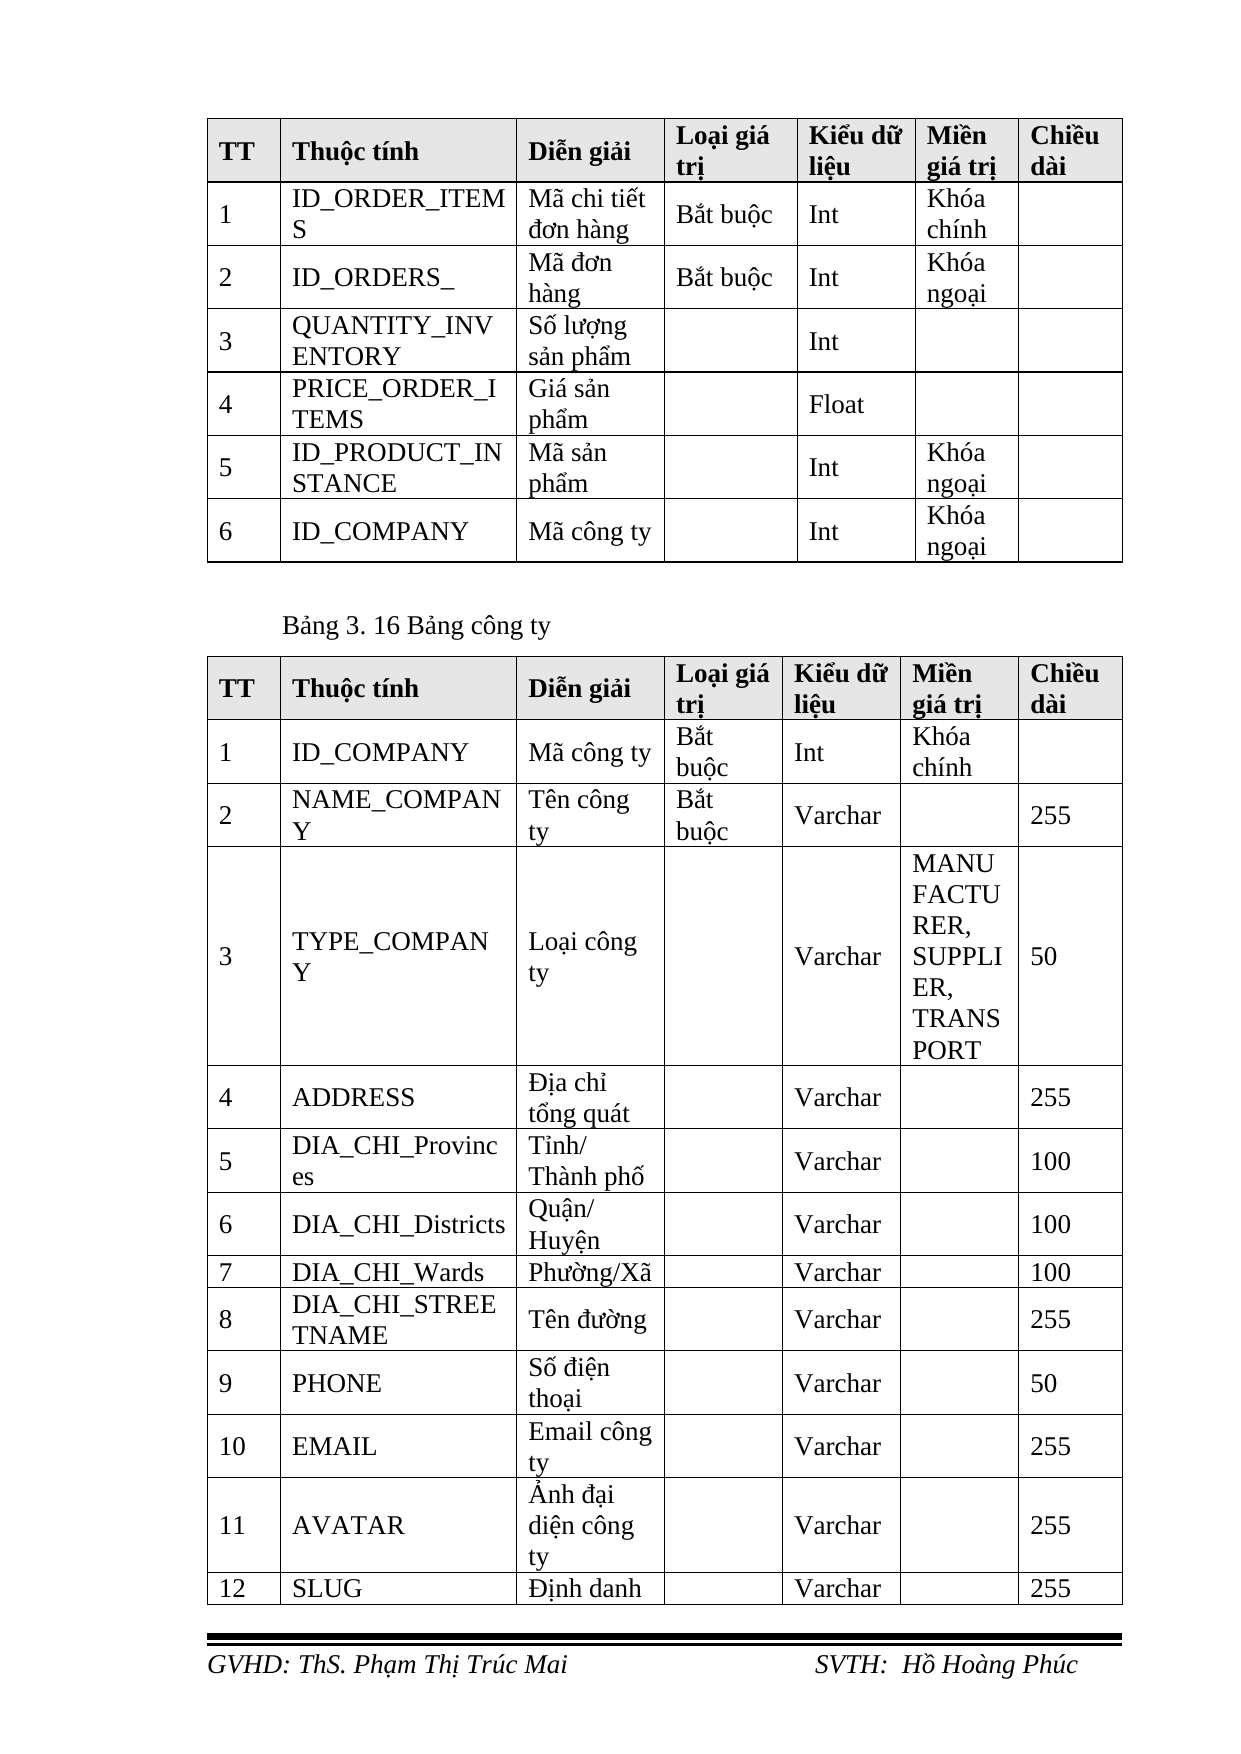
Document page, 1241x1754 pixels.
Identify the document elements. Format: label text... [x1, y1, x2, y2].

table_header Kiểu dữ liệu [783, 657, 900, 719]
table_cell 12 [208, 1573, 280, 1604]
table_cell Bắt buộc [665, 183, 797, 245]
table_header Diễn giải [517, 119, 664, 181]
table_cell [665, 1129, 782, 1192]
table_cell 4 [208, 373, 280, 435]
table_header TT [208, 657, 280, 719]
table_cell ID_ORDERS_ [281, 246, 516, 308]
table_cell [1019, 720, 1122, 782]
table_cell MANUFACTURER, SUPPLIER, TRANSPORT [901, 847, 1018, 1065]
table_cell Float [798, 373, 915, 435]
table_cell TYPE_COMPANY [281, 847, 516, 1065]
table_cell Varchar [783, 847, 900, 1065]
table_cell [665, 1415, 782, 1477]
table_cell 255 [1019, 784, 1122, 846]
table_header Miền giá trị [901, 657, 1018, 719]
table_cell SLUG [281, 1573, 516, 1604]
table_cell Bắt buộc [665, 246, 797, 308]
table_cell Int [798, 246, 915, 308]
table_cell Varchar [783, 1351, 900, 1414]
table_cell [901, 1288, 1018, 1350]
table_cell [901, 1129, 1018, 1192]
table_cell Bắt buộc [665, 720, 782, 782]
table_cell QUANTITY_INVENTORY [281, 309, 516, 371]
table_cell Địa chỉ tổng quát [517, 1066, 664, 1128]
table_cell Varchar [783, 1478, 900, 1572]
table_cell Varchar [783, 1288, 900, 1350]
table_header Loại giá trị [665, 119, 797, 181]
table_cell 2 [208, 784, 280, 846]
table_cell Khóa ngoại [916, 246, 1018, 308]
table_cell Int [798, 436, 915, 498]
table_cell Ảnh đại diện công ty [517, 1478, 664, 1572]
table_cell Tên đường [517, 1288, 664, 1350]
table_cell 100 [1019, 1193, 1122, 1255]
table_cell [665, 1288, 782, 1350]
table_cell Int [798, 499, 915, 561]
table_header Diễn giải [517, 657, 664, 719]
table_cell EMAIL [281, 1415, 516, 1477]
table_cell ADDRESS [281, 1066, 516, 1128]
table_cell Phường/Xã [517, 1256, 664, 1287]
table_cell NAME_COMPANY [281, 784, 516, 846]
table_cell 1 [208, 183, 280, 245]
table_cell PHONE [281, 1351, 516, 1414]
table_cell 10 [208, 1415, 280, 1477]
text Bảng 3. 16 Bảng công ty [207, 609, 1122, 640]
table_cell [665, 373, 797, 435]
table_cell [665, 499, 797, 561]
table_cell ID_COMPANY [281, 720, 516, 782]
table_cell Varchar [783, 1573, 900, 1604]
table_cell 8 [208, 1288, 280, 1350]
table_cell 3 [208, 847, 280, 1065]
table_cell Varchar [783, 1066, 900, 1128]
table_cell [901, 784, 1018, 846]
table_header Chiều dài [1019, 119, 1122, 181]
table_cell [1019, 183, 1122, 245]
table_cell Mã sản phẩm [517, 436, 664, 498]
table_cell 9 [208, 1351, 280, 1414]
table_cell 255 [1019, 1573, 1122, 1604]
table_cell Mã công ty [517, 720, 664, 782]
table_cell [1019, 246, 1122, 308]
table_cell [901, 1256, 1018, 1287]
table_cell Email công ty [517, 1415, 664, 1477]
table_cell [916, 373, 1018, 435]
table_cell Khóa ngoại [916, 499, 1018, 561]
table_cell 6 [208, 1193, 280, 1255]
table_cell DIA_CHI_Provinces [281, 1129, 516, 1192]
table_header Loại giá trị [665, 657, 782, 719]
table_cell [901, 1066, 1018, 1128]
table_cell [901, 1193, 1018, 1255]
table_cell AVATAR [281, 1478, 516, 1572]
table_cell 5 [208, 1129, 280, 1192]
table_cell [1019, 309, 1122, 371]
table_cell DIA_CHI_STREETNAME [281, 1288, 516, 1350]
table_cell Loại công ty [517, 847, 664, 1065]
table_cell DIA_CHI_Wards [281, 1256, 516, 1287]
table_cell [665, 309, 797, 371]
table_cell [901, 1351, 1018, 1414]
table_cell 50 [1019, 1351, 1122, 1414]
table_cell [1019, 436, 1122, 498]
table_cell 255 [1019, 1415, 1122, 1477]
table_cell [901, 1415, 1018, 1477]
table_cell [665, 1351, 782, 1414]
table_cell [1019, 499, 1122, 561]
table_cell Giá sản phẩm [517, 373, 664, 435]
table_cell [665, 1256, 782, 1287]
table_cell 6 [208, 499, 280, 561]
table_cell Int [798, 183, 915, 245]
table_cell Số lượng sản phẩm [517, 309, 664, 371]
table_cell 7 [208, 1256, 280, 1287]
table_cell Int [798, 309, 915, 371]
table_cell 1 [208, 720, 280, 782]
table_cell [1019, 373, 1122, 435]
table_header Kiểu dữ liệu [798, 119, 915, 181]
table_header Thuộc tính [281, 119, 516, 181]
table_header Chiều dài [1019, 657, 1122, 719]
table_cell 100 [1019, 1256, 1122, 1287]
table_cell PRICE_ORDER_ITEMS [281, 373, 516, 435]
table_cell Tên công ty [517, 784, 664, 846]
table_cell ID_PRODUCT_INSTANCE [281, 436, 516, 498]
table_cell Mã chi tiết đơn hàng [517, 183, 664, 245]
table_cell Varchar [783, 1256, 900, 1287]
table_cell [665, 436, 797, 498]
table_cell 255 [1019, 1478, 1122, 1572]
table_cell ID_COMPANY [281, 499, 516, 561]
table_cell Tỉnh/Thành phố [517, 1129, 664, 1192]
table_header Miền giá trị [916, 119, 1018, 181]
table_cell Số điện thoại [517, 1351, 664, 1414]
table_cell 2 [208, 246, 280, 308]
table_cell Khóa chính [916, 183, 1018, 245]
table_cell Khóa chính [901, 720, 1018, 782]
table_cell 11 [208, 1478, 280, 1572]
table_cell 50 [1019, 847, 1122, 1065]
table_cell [916, 309, 1018, 371]
table_cell 255 [1019, 1066, 1122, 1128]
table_cell 255 [1019, 1288, 1122, 1350]
table_cell [665, 1478, 782, 1572]
table_cell Quận/Huyện [517, 1193, 664, 1255]
table_cell [901, 1573, 1018, 1604]
table_cell [901, 1478, 1018, 1572]
table_header Thuộc tính [281, 657, 516, 719]
table_cell Khóa ngoại [916, 436, 1018, 498]
table_cell Varchar [783, 1415, 900, 1477]
table_cell [665, 1193, 782, 1255]
table_cell [665, 1066, 782, 1128]
table_cell 5 [208, 436, 280, 498]
table_header TT [208, 119, 280, 181]
table_cell Varchar [783, 1193, 900, 1255]
table_cell Varchar [783, 784, 900, 846]
table_cell [665, 847, 782, 1065]
table_cell Mã đơn hàng [517, 246, 664, 308]
table_cell DIA_CHI_Districts [281, 1193, 516, 1255]
table_cell Int [783, 720, 900, 782]
table_cell 3 [208, 309, 280, 371]
table_cell [665, 1573, 782, 1604]
table_cell ID_ORDER_ITEMS [281, 183, 516, 245]
table_cell Varchar [783, 1129, 900, 1192]
table_cell Định danh URL [517, 1573, 664, 1604]
table_cell 100 [1019, 1129, 1122, 1192]
table_cell Bắt buộc [665, 784, 782, 846]
table_cell 4 [208, 1066, 280, 1128]
table_cell Mã công ty [517, 499, 664, 561]
